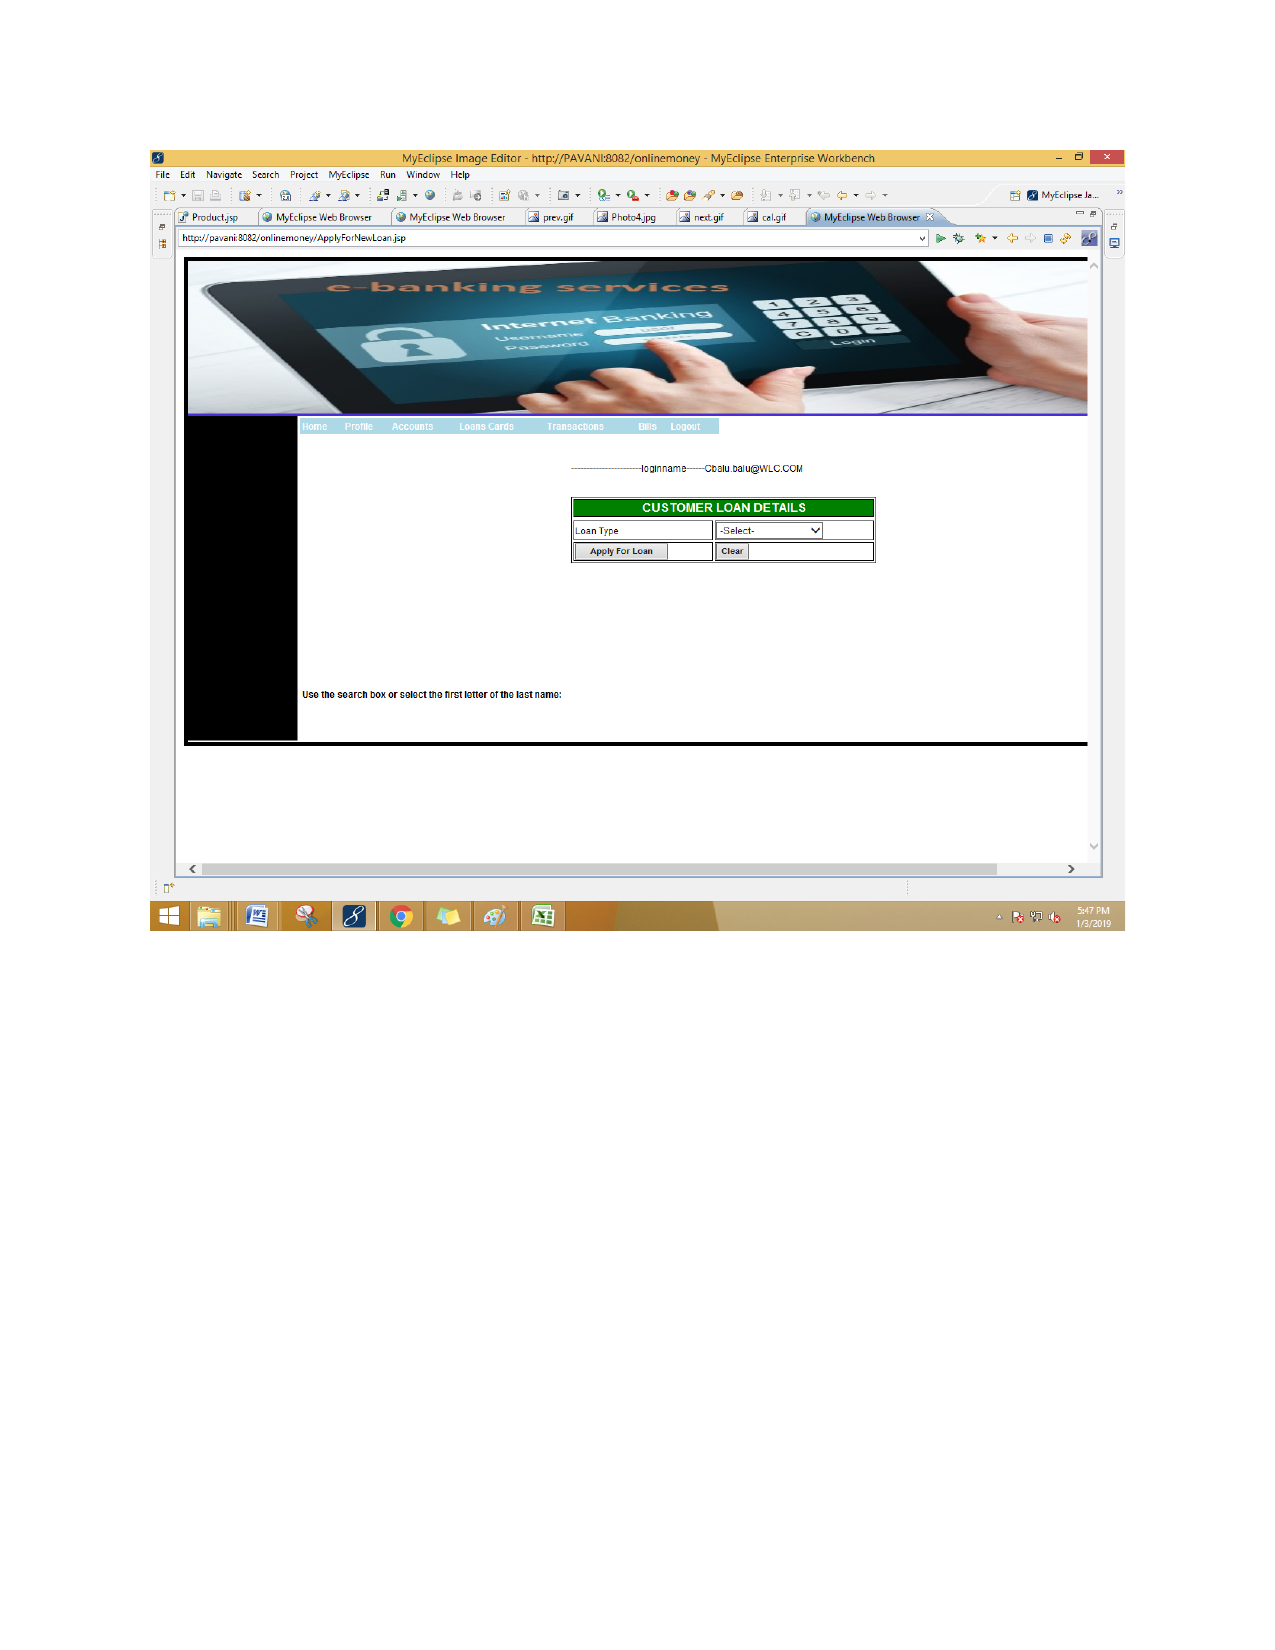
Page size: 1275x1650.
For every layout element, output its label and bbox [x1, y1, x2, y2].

picture [150, 150, 1125, 931]
